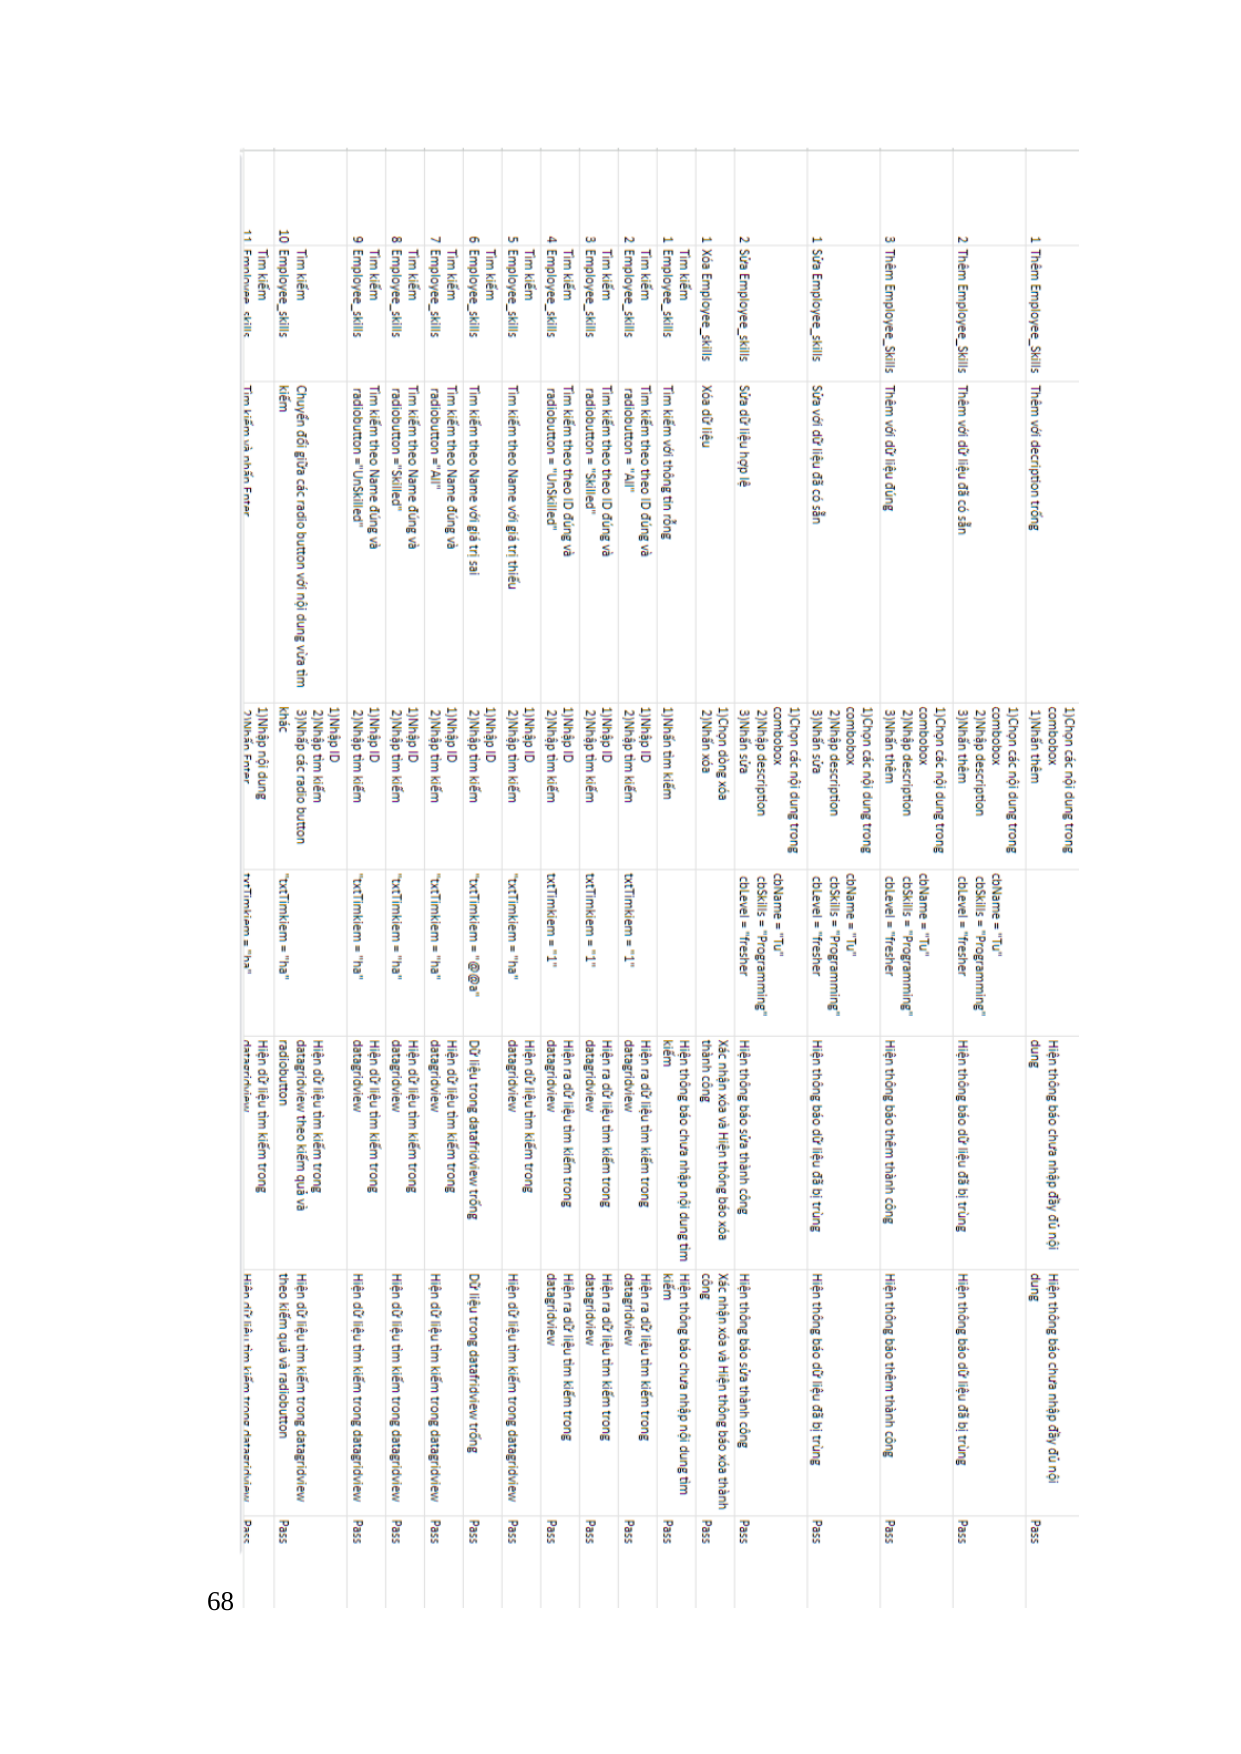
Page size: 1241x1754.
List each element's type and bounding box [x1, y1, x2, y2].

picture [241, 149, 1079, 1606]
